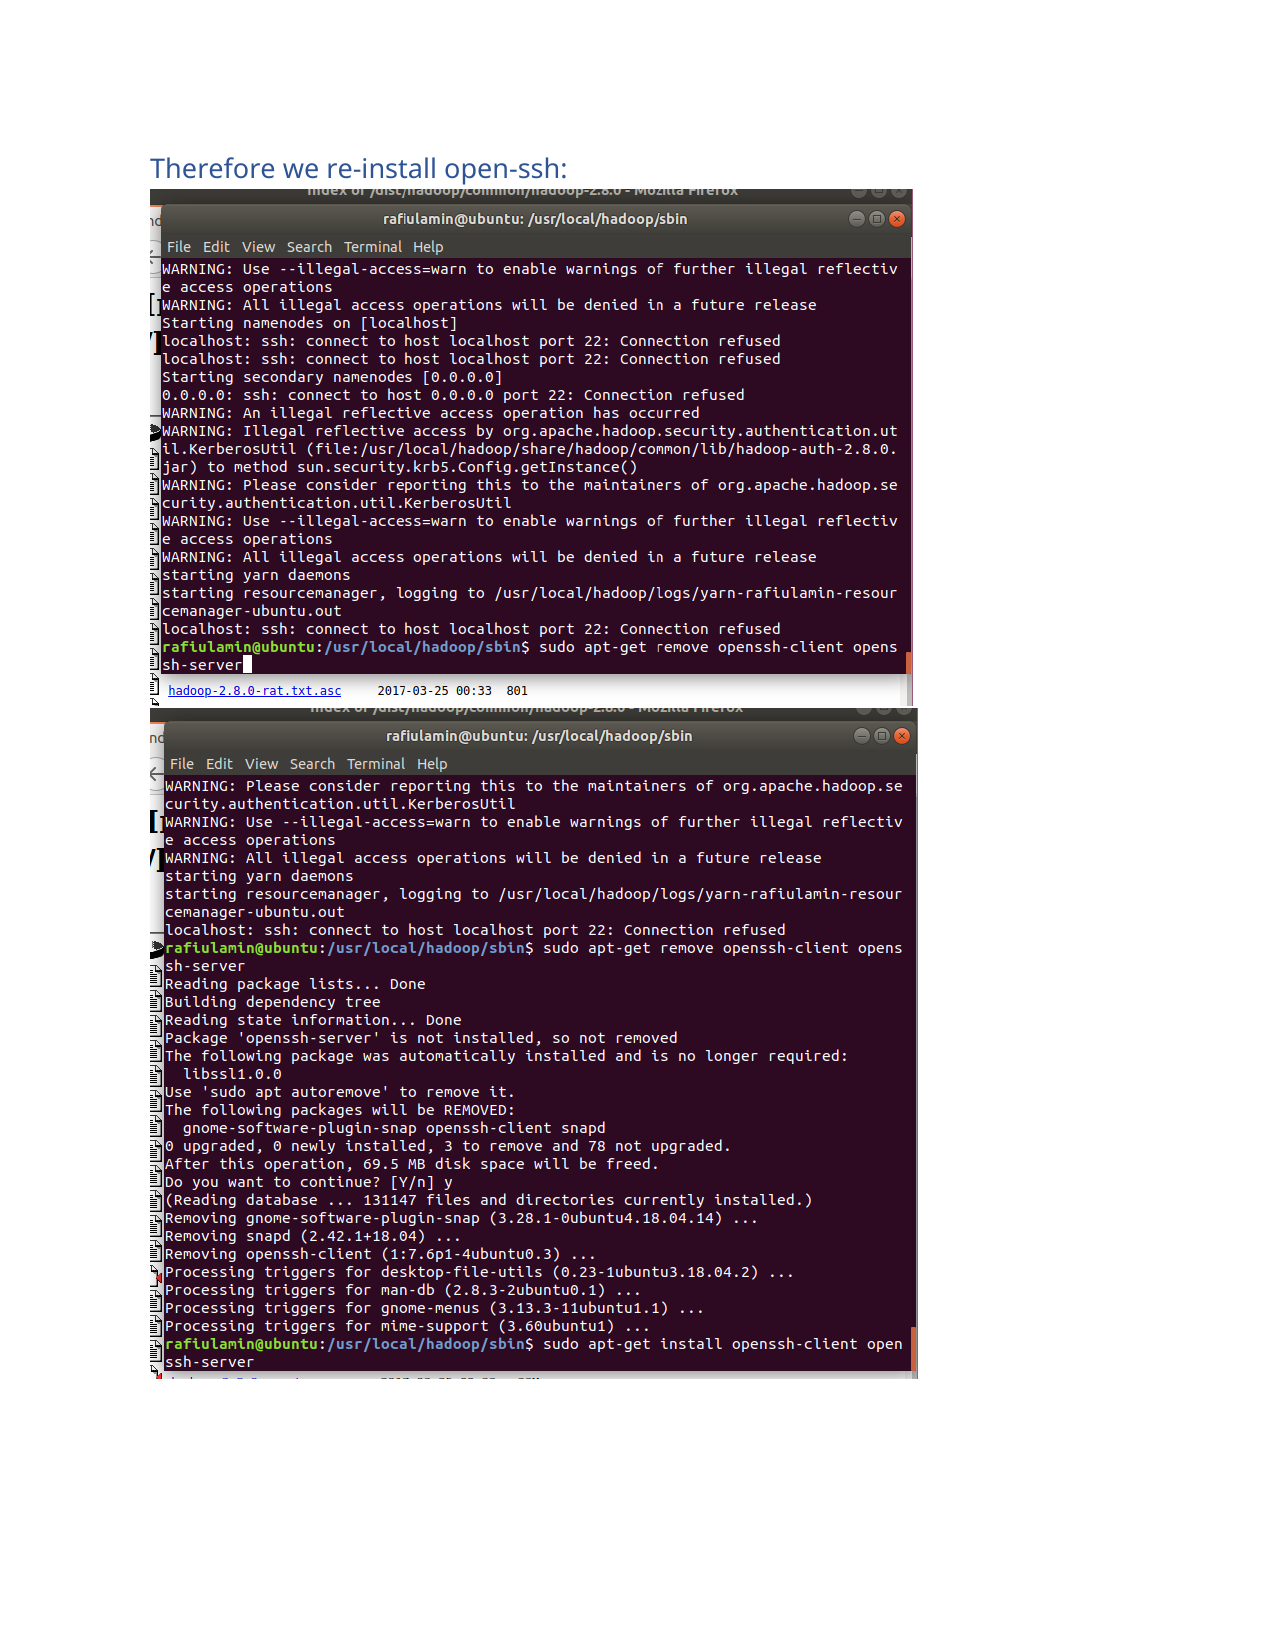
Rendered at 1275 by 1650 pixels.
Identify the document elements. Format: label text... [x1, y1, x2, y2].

picture [150, 708, 918, 1379]
picture [150, 189, 913, 706]
